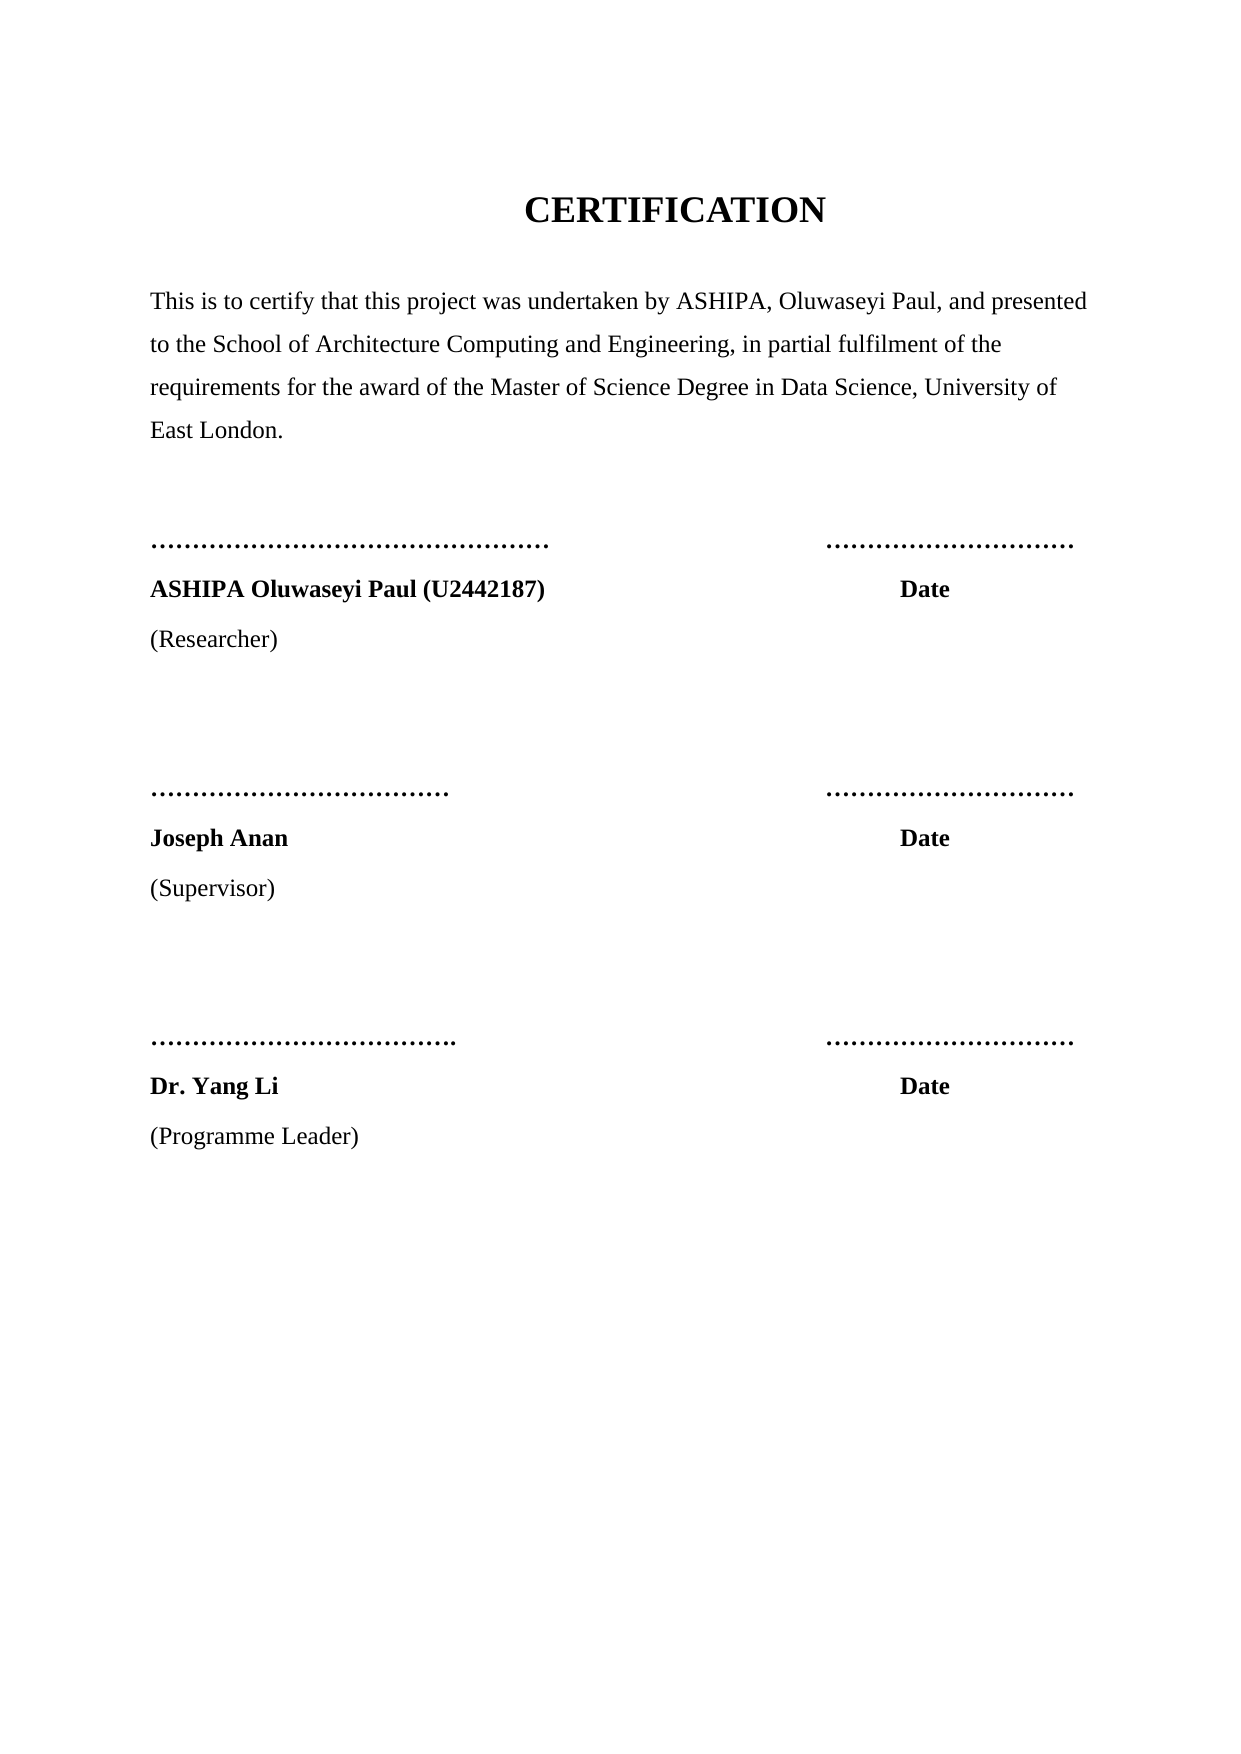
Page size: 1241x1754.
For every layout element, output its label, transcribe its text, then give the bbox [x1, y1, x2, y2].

text Joseph Anan Date [150, 823, 1090, 852]
text This is to certify that this project was undertaken by ASHIPA, Oluwaseyi Paul, and presented to the School of Architecture Computing and Engineering, in partial fulfilment of the requirements for the award of the Master of Science Degree in Data Science, University of East London. [150, 286, 1090, 444]
text ………………………………………… ………………………… [150, 525, 1090, 553]
text Dr. Yang Li Date [150, 1071, 1090, 1100]
text ASHIPA Oluwaseyi Paul (U2442187) Date [150, 574, 1090, 603]
text (Researcher) [150, 624, 1090, 653]
text ………………………………. ………………………… [150, 1022, 1090, 1050]
text (Programme Leader) [150, 1121, 1090, 1150]
text ……………………………… ………………………… [150, 773, 1090, 802]
subtitle CERTIFICATION [150, 187, 1090, 231]
text (Supervisor) [150, 873, 1090, 901]
